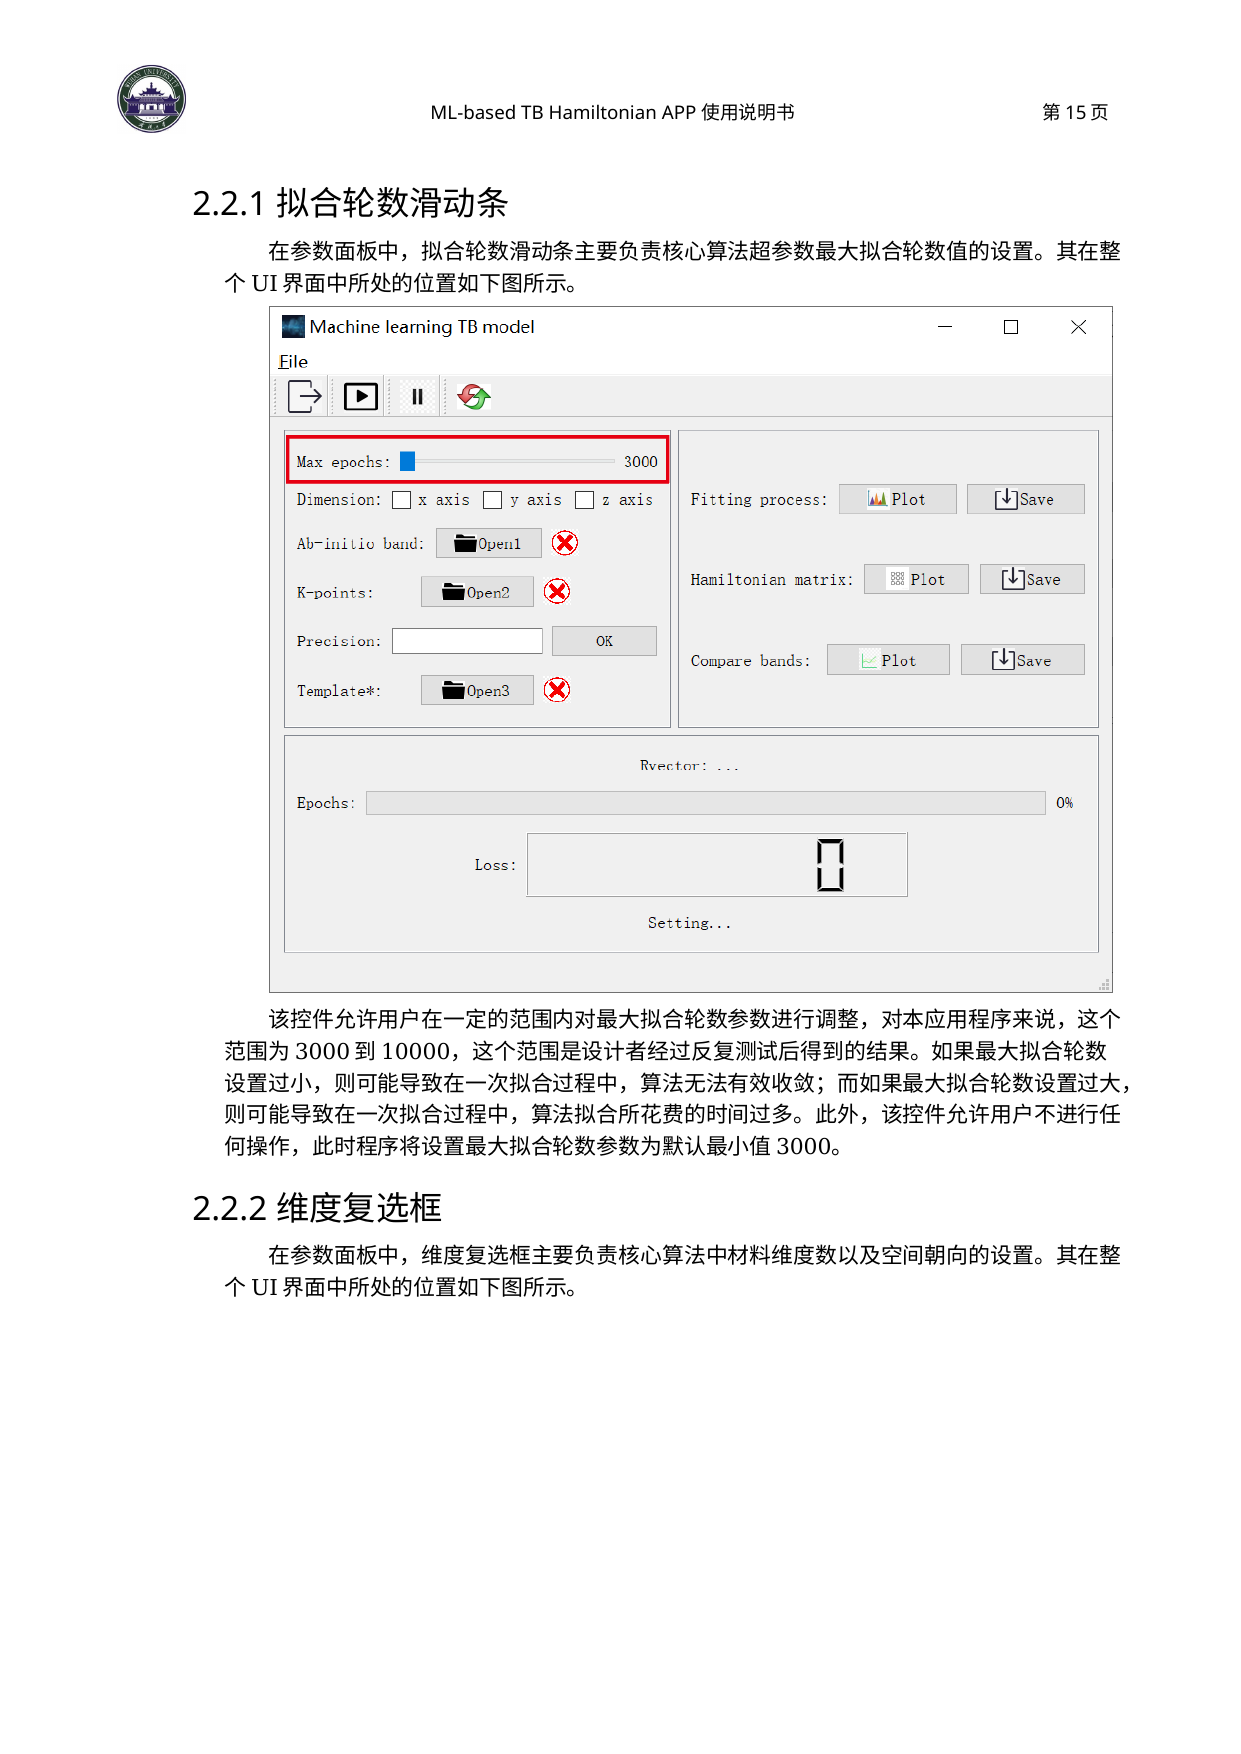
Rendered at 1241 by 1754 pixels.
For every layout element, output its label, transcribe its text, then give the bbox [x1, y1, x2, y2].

subtitle 拟合轮数滑动条 [192, 177, 1122, 226]
picture [268, 305, 1113, 994]
picture [116, 64, 187, 134]
subtitle 维度复选框 [192, 1182, 1122, 1230]
text 在参数面板中，维度复选框主要负责核心算法中材料维度数以及空间朝向的设置。其在整个UI界面中所处的位置如下图所示。 [224, 1238, 1122, 1302]
text 该控件允许用户在一定的范围内对最大拟合轮数参数进行调整，对本应用程序来说，这个范围为3000到10000，这个范围是设计者经过反复测试后得到的结果。如果最大拟合轮数设置过小，则可能导致在一次拟合过程中，算法无法有效收敛；而如果最大拟合轮数设置过大，则可能导致在一次拟合过程中，算法拟合所花费的时间过多。此外，该控件允许用户不进行任何操作，此时程序将设置最大拟合轮数参数为默认最小值3000。 [224, 1002, 1122, 1161]
text 在参数面板中，拟合轮数滑动条主要负责核心算法超参数最大拟合轮数值的设置。其在整个UI界面中所处的位置如下图所示。 [224, 234, 1122, 297]
